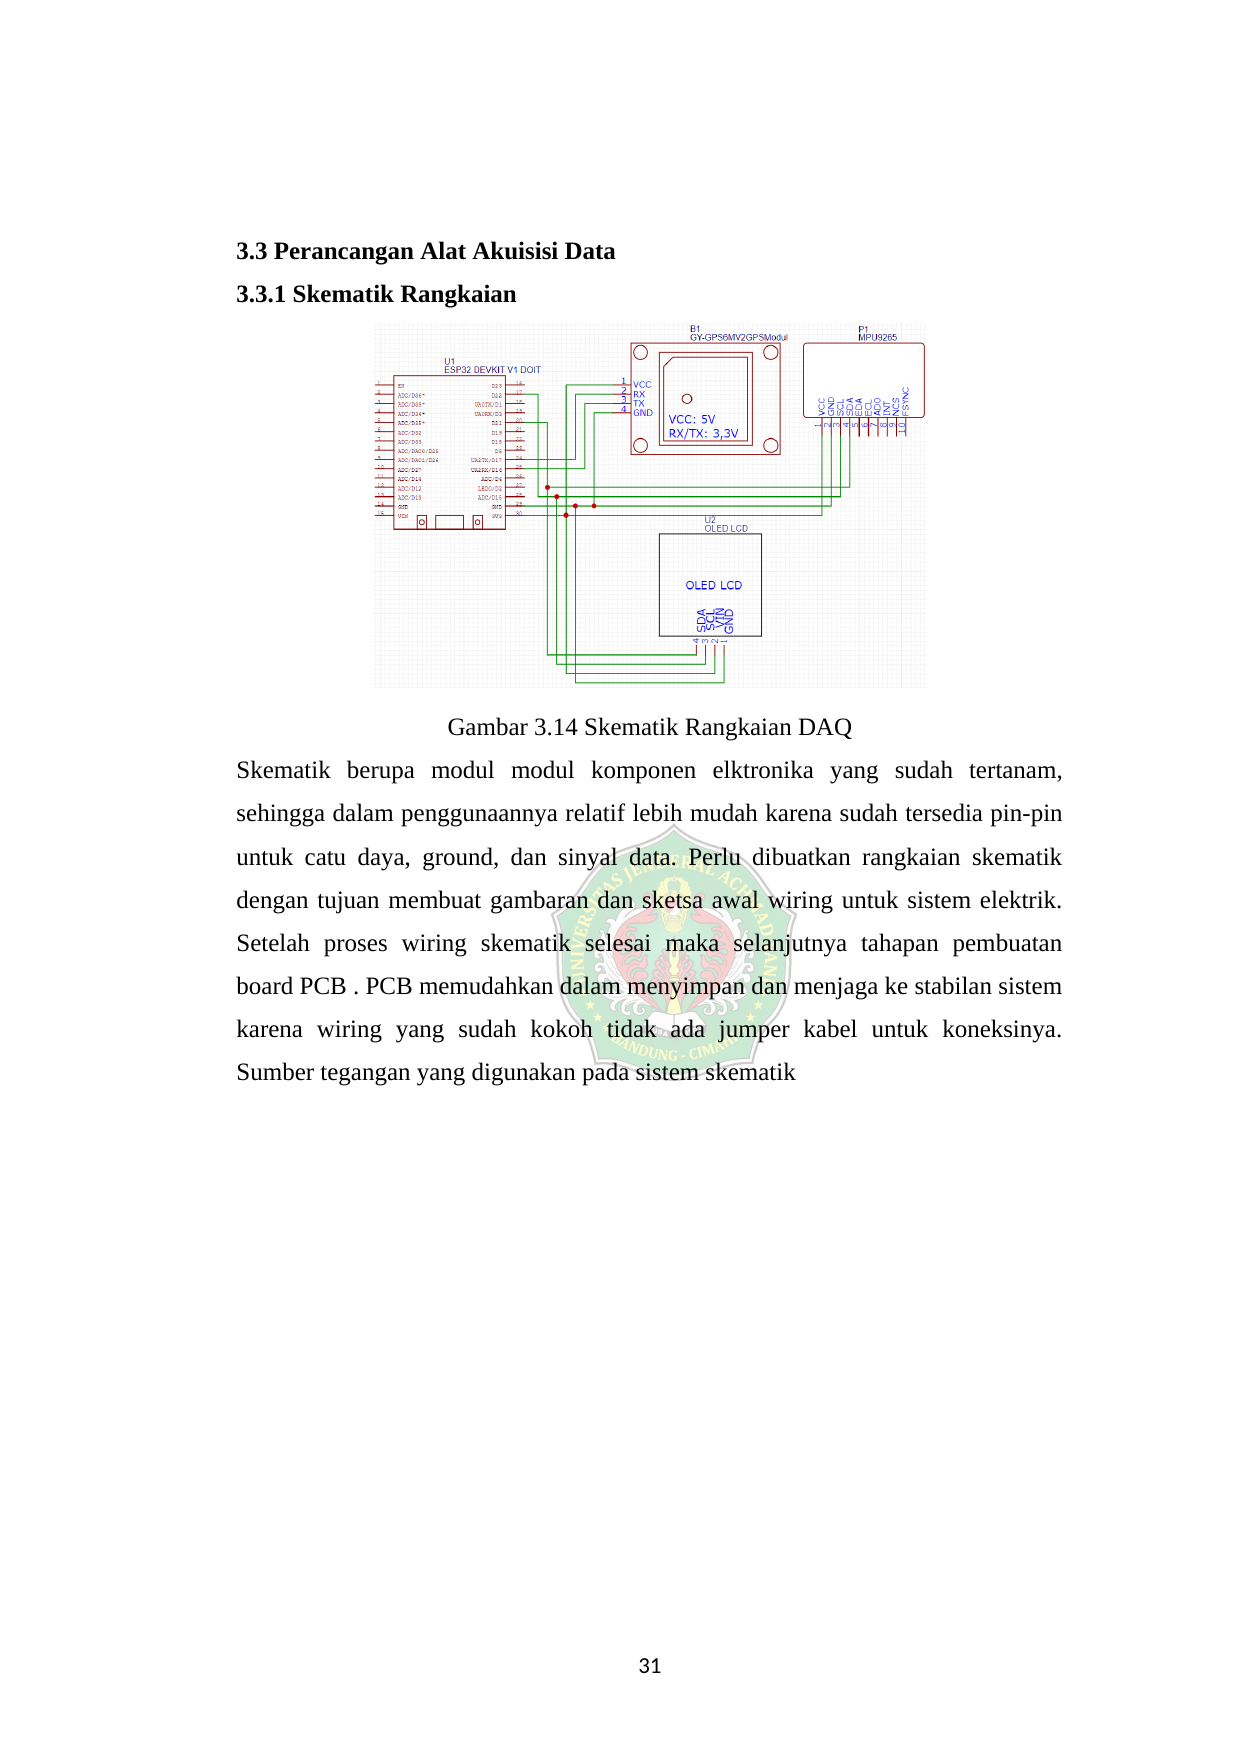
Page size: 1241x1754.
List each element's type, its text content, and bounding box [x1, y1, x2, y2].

text 3.3 Perancangan Alat Akuisisi Data [236, 236, 1063, 265]
text Skematik berupa modul modul komponen elktronika yang sudah tertanam, sehingga dalam penggunaannya relatif lebih mudah karena sudah tersedia pin-pin untuk catu daya, ground, dan sinyal data. Perlu dibuatkan rangkaian skematik dengan tujuan membuat gambaran dan sketsa awal wiring untuk sistem elektrik. Setelah proses wiring skematik selesai maka selanjutnya tahapan pembuatan board PCB . PCB memudahkan dalam menyimpan dan menjaga ke stabilan sistem karena wiring yang sudah kokoh tidak ada jumper kabel untuk koneksinya. Sumber tegangan yang digunakan pada sistem skematik [236, 755, 1063, 1086]
text 3.3.1 Skematik Rangkaian [236, 279, 1063, 308]
text Gambar 3.14 Skematik Rangkaian DAQ [236, 712, 1063, 741]
picture [372, 322, 927, 688]
